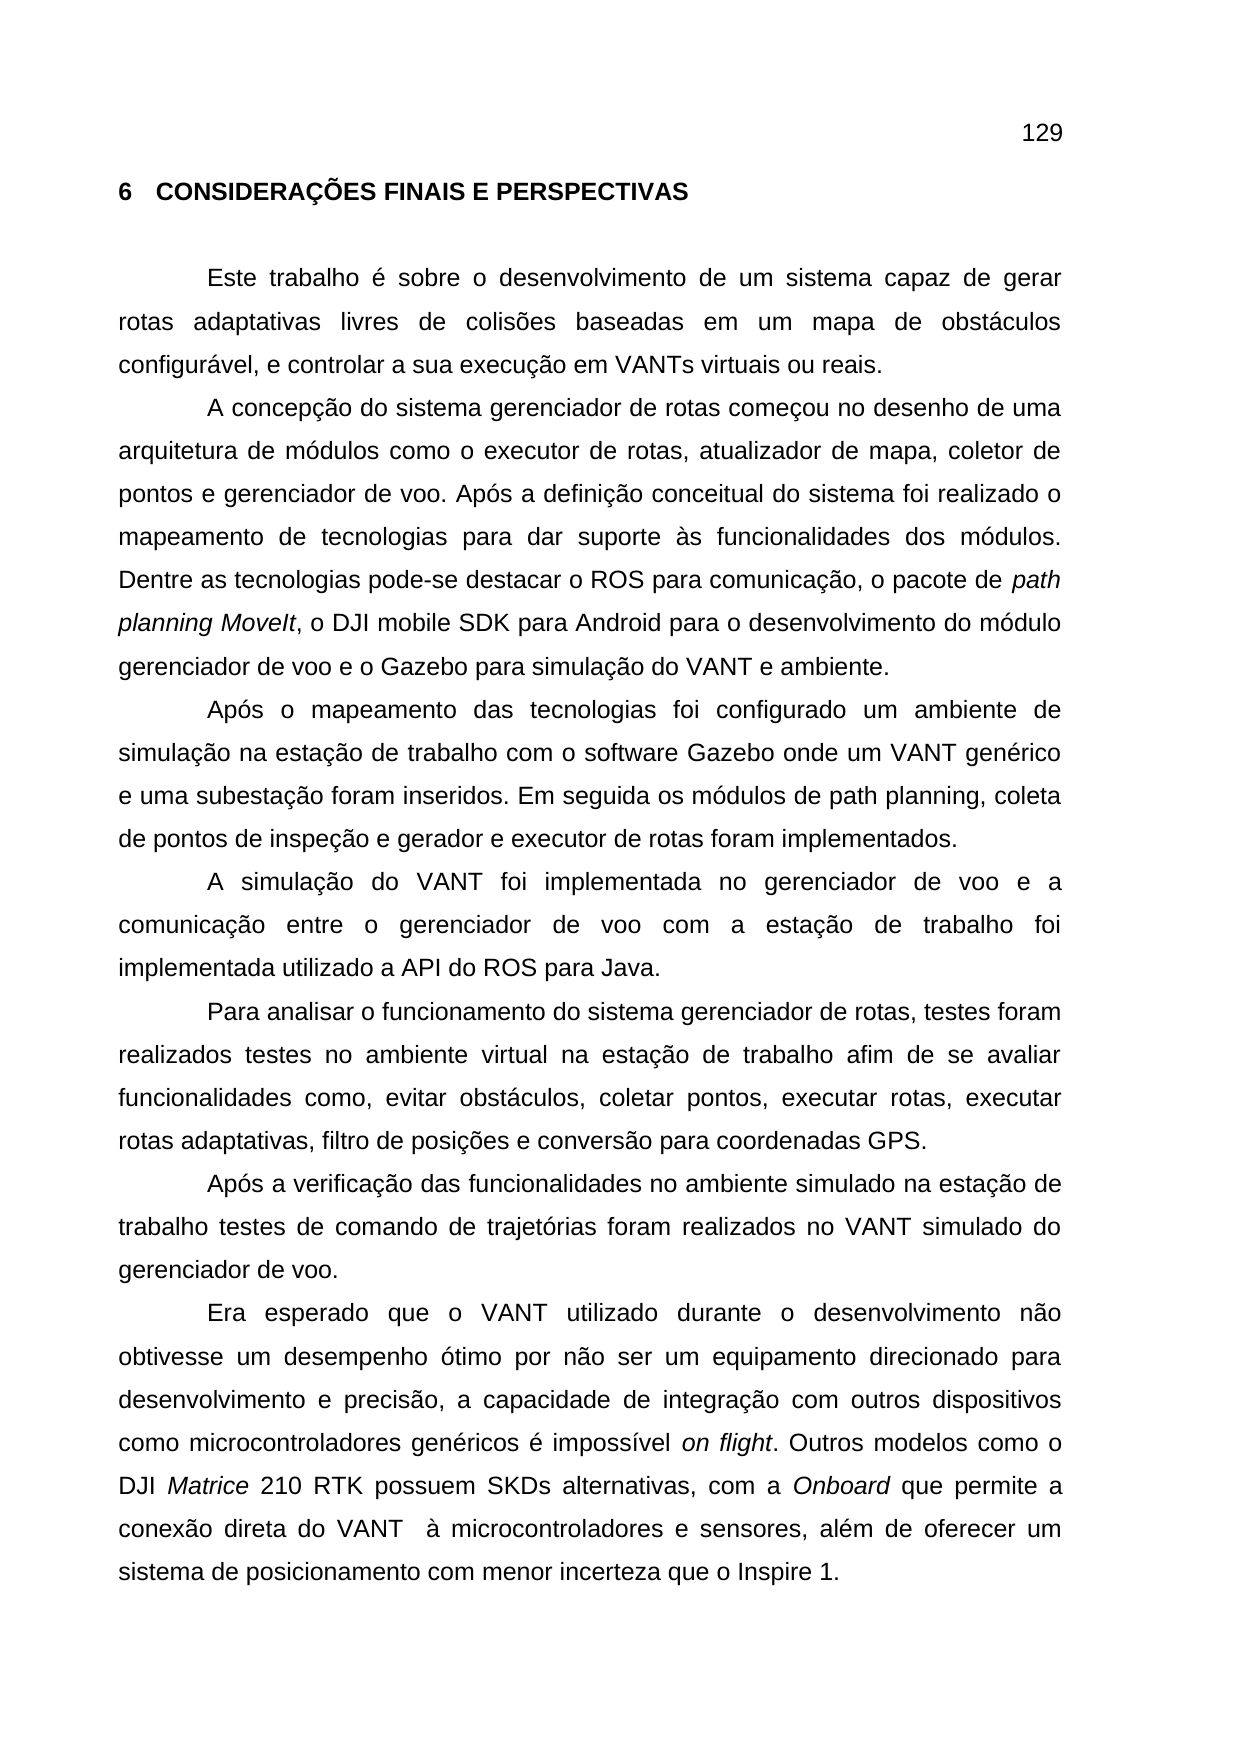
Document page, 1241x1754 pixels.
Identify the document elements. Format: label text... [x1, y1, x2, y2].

text Este trabalho é sobre o desenvolvimento de um sistema capaz de gerar rotas adaptativas livres de colisões baseadas em um mapa de obstáculos configurável, e controlar a sua execução em VANTs virtuais ou reais. [118, 263, 1063, 378]
text A simulação do VANT foi implementada no gerenciador de voo e a comunicação entre o gerenciador de voo com a estação de trabalho foi implementada utilizado a API do ROS para Java. [118, 867, 1063, 982]
text Era esperado que o VANT utilizado durante o desenvolvimento não obtivesse um desempenho ótimo por não ser um equipamento direcionado para desenvolvimento e precisão, a capacidade de integração com outros dispositivos como microcontroladores genéricos é impossível on flight. Outros modelos como o DJI Matrice 210 RTK possuem SKDs alternativas, com a Onboard que permite a conexão direta do VANT à microcontroladores e sensores, além de oferecer um sistema de posicionamento com menor incerteza que o Inspire 1. [118, 1298, 1063, 1586]
text Após o mapeamento das tecnologias foi configurado um ambiente de simulação na estação de trabalho com o software Gazebo onde um VANT genérico e uma subestação foram inseridos. Em seguida os módulos de path planning, coleta de pontos de inspeção e gerador e executor de rotas foram implementados. [118, 695, 1063, 853]
subtitle CONSIDERAÇÕES FINAIS E PERSPECTIVAS [118, 177, 1063, 206]
text A concepção do sistema gerenciador de rotas começou no desenho de uma arquitetura de módulos como o executor de rotas, atualizador de mapa, coletor de pontos e gerenciador de voo. Após a definição conceitual do sistema foi realizado o mapeamento de tecnologias para dar suporte às funcionalidades dos módulos. Dentre as tecnologias pode-se destacar o ROS para comunicação, o pacote de path planning MoveIt, o DJI mobile SDK para Android para o desenvolvimento do módulo gerenciador de voo e o Gazebo para simulação do VANT e ambiente. [118, 393, 1063, 680]
text Para analisar o funcionamento do sistema gerenciador de rotas, testes foram realizados testes no ambiente virtual na estação de trabalho afim de se avaliar funcionalidades como, evitar obstáculos, coletar pontos, executar rotas, executar rotas adaptativas, filtro de posições e conversão para coordenadas GPS. [118, 997, 1063, 1155]
text Após a verificação das funcionalidades no ambiente simulado na estação de trabalho testes de comando de trajetórias foram realizados no VANT simulado do gerenciador de voo. [118, 1169, 1063, 1284]
